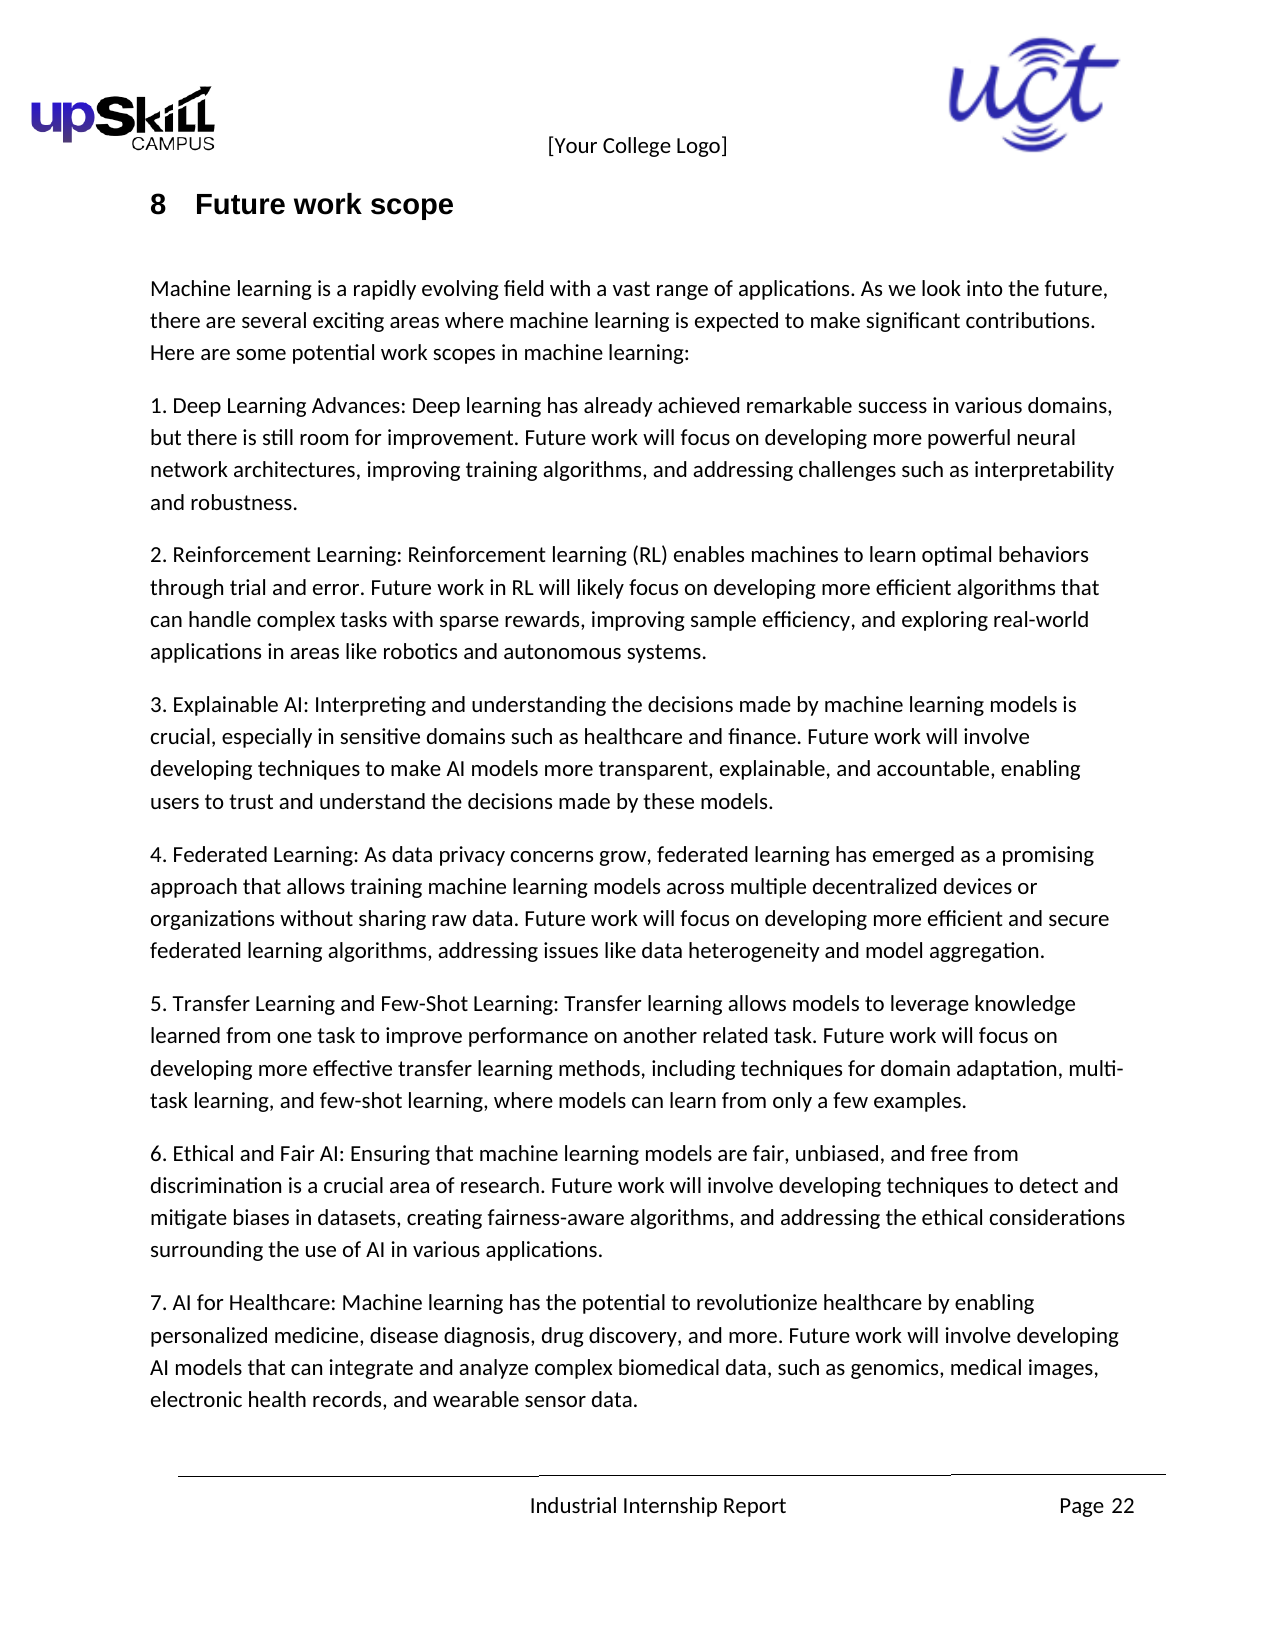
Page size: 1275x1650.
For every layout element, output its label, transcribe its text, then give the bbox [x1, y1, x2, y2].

text 1. Deep Learning Advances: Deep learning has already achieved remarkable success in various domains, but there is still room for improvement. Future work will focus on developing more powerful neural network architectures, improving training algorithms, and addressing challenges such as interpretability and robustness. [150, 391, 1134, 516]
subtitle Future work scope [150, 187, 1134, 221]
text 2. Reinforcement Learning: Reinforcement learning (RL) enables machines to learn optimal behaviors through trial and error. Future work in RL will likely focus on developing more efficient algorithms that can handle complex tasks with sparse rewards, improving sample efficiency, and exploring real-world applications in areas like robotics and autonomous systems. [150, 541, 1134, 665]
picture [946, 28, 1125, 154]
text 7. AI for Healthcare: Machine learning has the potential to revolutionize healthcare by enabling personalized medicine, disease diagnosis, drug discovery, and more. Future work will involve developing AI models that can integrate and analyze complex biomedical data, such as genomics, medical images, electronic health records, and wearable sensor data. [150, 1288, 1134, 1413]
text 4. Federated Learning: As data privacy concerns grow, federated learning has emerged as a promising approach that allows training machine learning models across multiple decentralized devices or organizations without sharing raw data. Future work will focus on developing more efficient and secure federated learning algorithms, addressing issues like data heterogeneity and model aggregation. [150, 840, 1134, 964]
text 5. Transfer Learning and Few-Shot Learning: Transfer learning allows models to leverage knowledge learned from one task to improve performance on another related task. Future work will focus on developing more effective transfer learning methods, including techniques for domain adaptation, multi-task learning, and few-shot learning, where models can learn from only a few examples. [150, 989, 1134, 1114]
picture [0, 73, 246, 154]
text 3. Explainable AI: Interpreting and understanding the decisions made by machine learning models is crucial, especially in sensitive domains such as healthcare and finance. Future work will involve developing techniques to make AI models more transparent, explainable, and accountable, enabling users to trust and understand the decisions made by these models. [150, 690, 1134, 815]
text Machine learning is a rapidly evolving field with a vast range of applications. As we look into the future, there are several exciting areas where machine learning is expected to make significant contributions. Here are some potential work scopes in machine learning: [150, 274, 1134, 366]
text 6. Ethical and Fair AI: Ensuring that machine learning models are fair, unbiased, and free from discrimination is a crucial area of research. Future work will involve developing techniques to detect and mitigate biases in datasets, creating fairness-aware algorithms, and addressing the ethical considerations surrounding the use of AI in various applications. [150, 1139, 1134, 1263]
